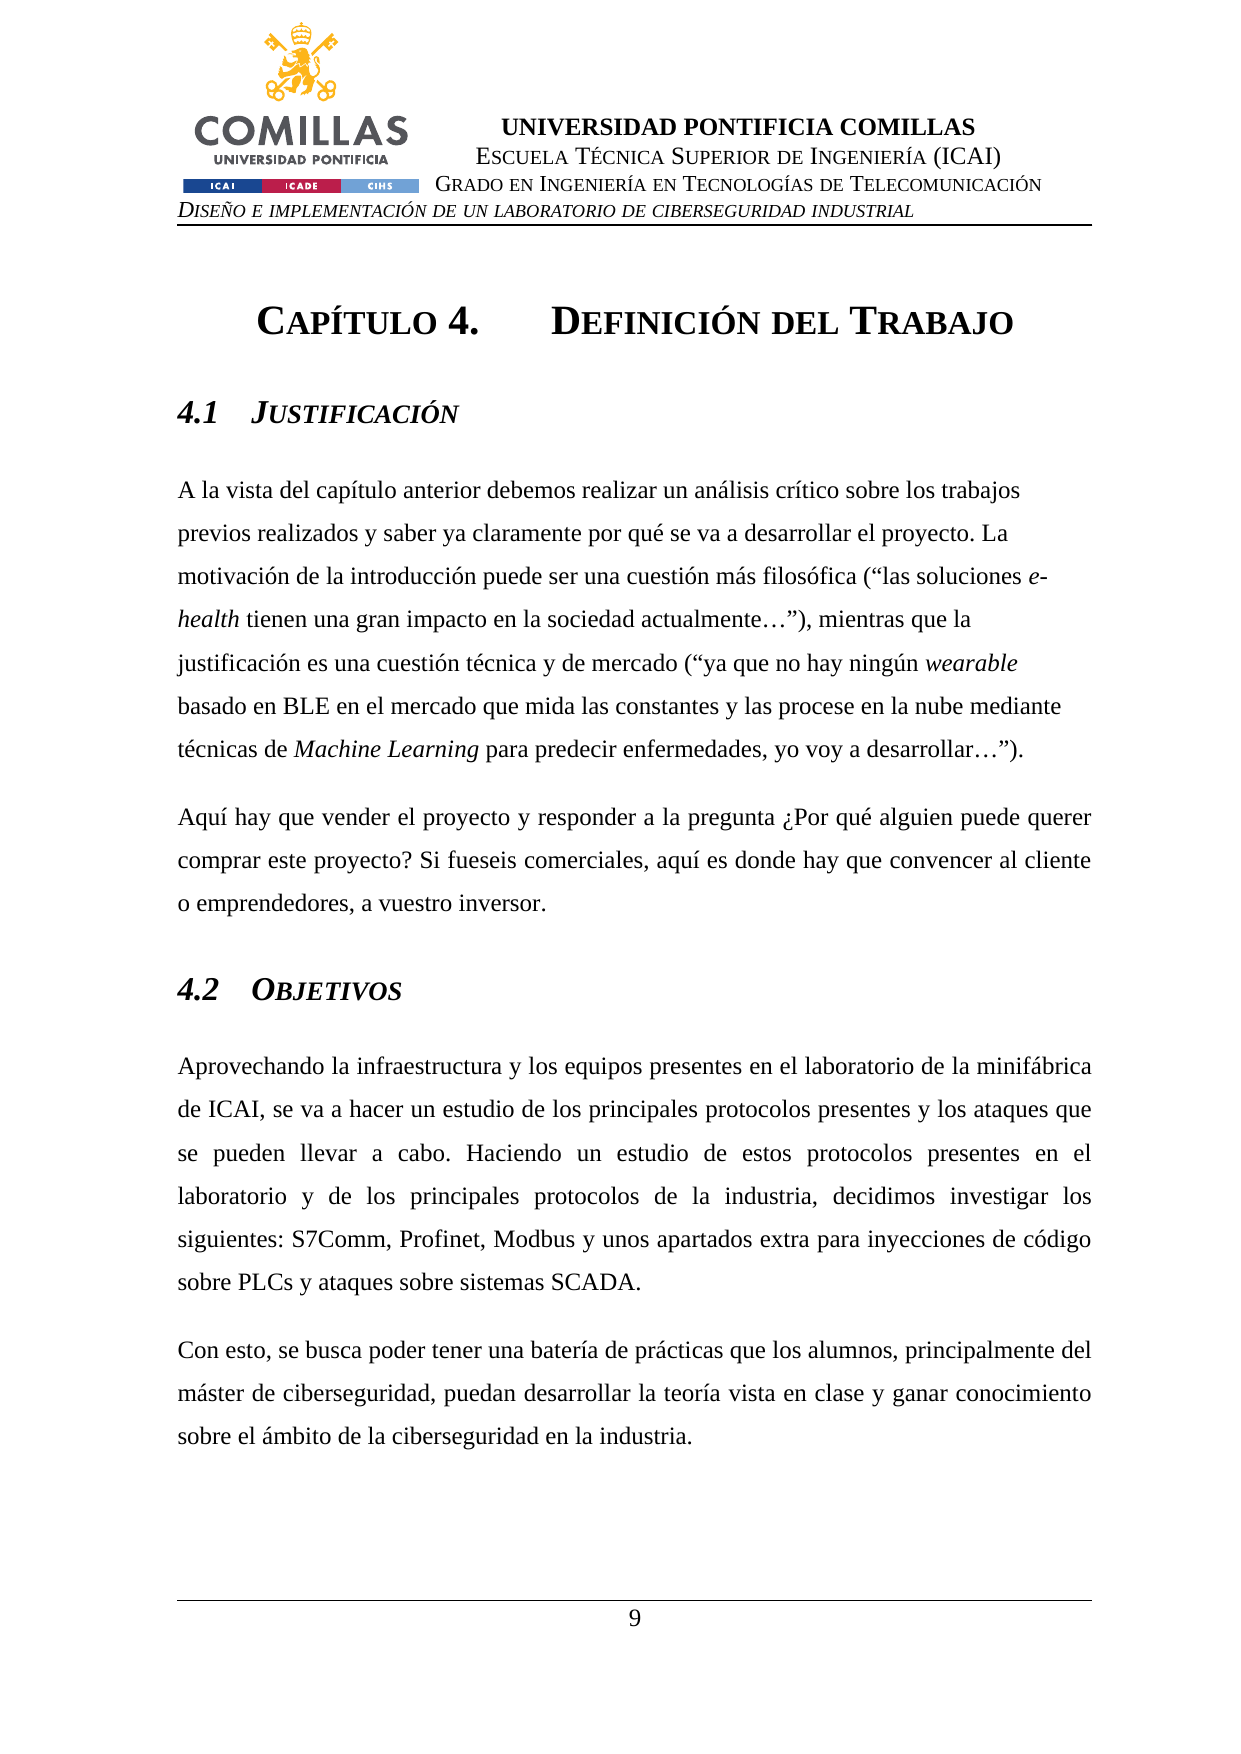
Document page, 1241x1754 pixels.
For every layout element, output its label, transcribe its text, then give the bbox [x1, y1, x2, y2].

text Aquí hay que vender el proyecto y responder a la pregunta ¿Por qué alguien puede querer comprar este proyecto? Si fueseis comerciales, aquí es donde hay que convencer al cliente o emprendedores, a vuestro inversor. [177, 802, 1092, 917]
subtitle Justificación [177, 393, 1092, 431]
subtitle Objetivos [177, 969, 1092, 1007]
subtitle Definición del Trabajo [177, 251, 1092, 355]
text Aprovechando la infraestructura y los equipos presentes en el laboratorio de la minifábrica de ICAI, se va a hacer un estudio de los principales protocolos presentes y los ataques que se pueden llevar a cabo. Haciendo un estudio de estos protocolos presentes en el laboratorio y de los principales protocolos de la industria, decidimos investigar los siguientes: S7Comm, Profinet, Modbus y unos apartados extra para inyecciones de código sobre PLCs y ataques sobre sistemas SCADA. [177, 1051, 1092, 1296]
text A la vista del capítulo anterior debemos realizar un análisis crítico sobre los trabajos previos realizados y saber ya claramente por qué se va a desarrollar el proyecto. La motivación de la introducción puede ser una cuestión más filosófica (“las soluciones e-health tienen una gran impacto en la sociedad actualmente…”), mientras que la justificación es una cuestión técnica y de mercado (“ya que no hay ningún wearable basado en BLE en el mercado que mida las constantes y las procese en la nube mediante técnicas de Machine Learning para predecir enfermedades, yo voy a desarrollar…”). [177, 475, 1092, 763]
text Con esto, se busca poder tener una batería de prácticas que los alumnos, principalmente del máster de ciberseguridad, puedan desarrollar la teoría vista en clase y ganar conocimiento sobre el ámbito de la ciberseguridad en la industria. [177, 1335, 1092, 1450]
